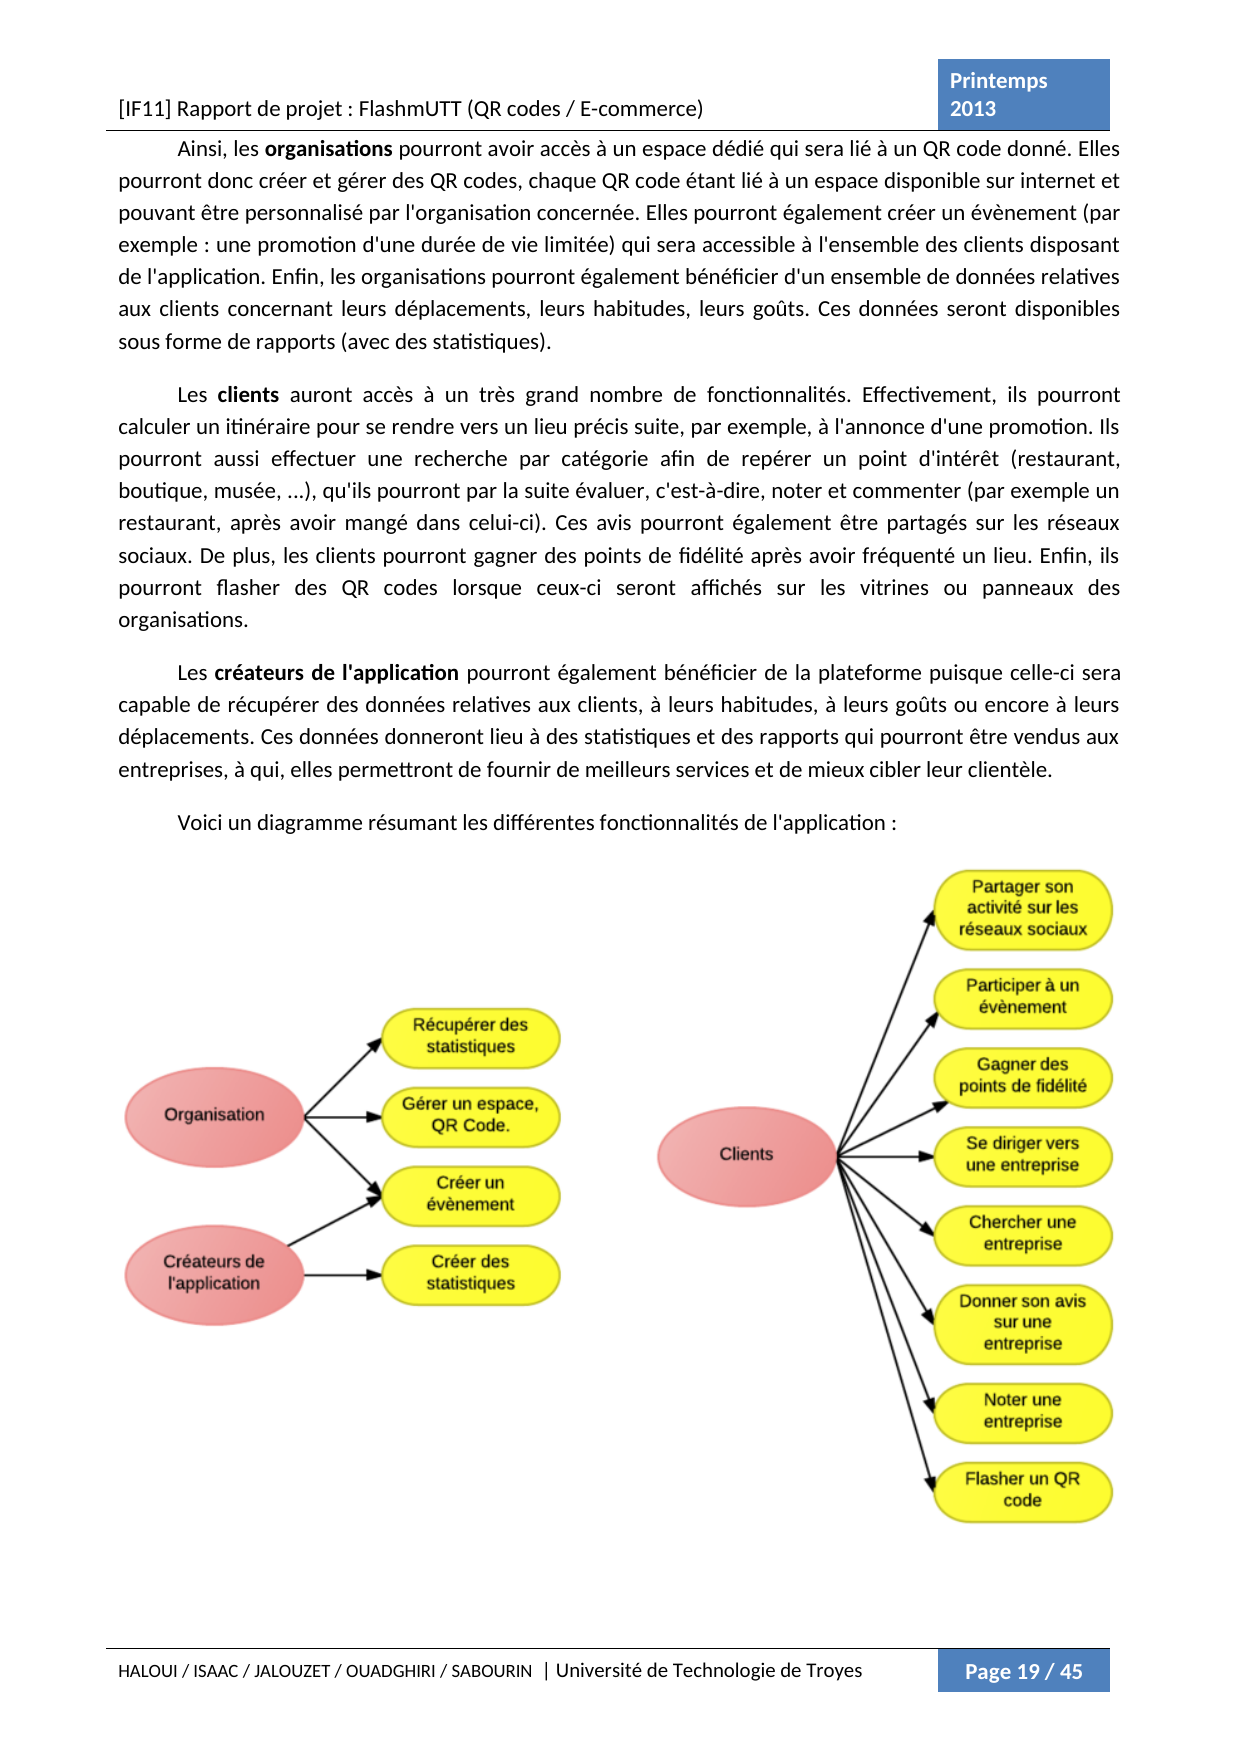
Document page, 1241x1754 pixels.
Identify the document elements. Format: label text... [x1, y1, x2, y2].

text Les créateurs de l'application pourront également bénéficier de la plateforme puisque celle-ci sera capable de récupérer des données relatives aux clients, à leurs habitudes, à leurs goûts ou encore à leurs déplacements. Ces données donneront lieu à des statistiques et des rapports qui pourront être vendus aux entreprises, à qui, elles permettront de fournir de meilleurs services et de mieux cibler leur clientèle. [118, 658, 1122, 783]
text Voici un diagramme résumant les différentes fonctionnalités de l'application : [118, 808, 1122, 836]
text Ainsi, les organisations pourront avoir accès à un espace dédié qui sera lié à un QR code donné. Elles pourront donc créer et gérer des QR codes, chaque QR code étant lié à un espace disponible sur internet et pouvant être personnalisé par l'organisation concernée. Elles pourront également créer un évènement (par exemple : une promotion d'une durée de vie limitée) qui sera accessible à l'ensemble des clients disposant de l'application. Enfin, les organisations pourront également bénéficier d'un ensemble de données relatives aux clients concernant leurs déplacements, leurs habitudes, leurs goûts. Ces données seront disponibles sous forme de rapports (avec des statistiques). [118, 134, 1122, 355]
picture [118, 860, 1122, 1531]
text Les clients auront accès à un très grand nombre de fonctionnalités. Effectivement, ils pourront calculer un itinéraire pour se rendre vers un lieu précis suite, par exemple, à l'annonce d'une promotion. Ils pourront aussi effectuer une recherche par catégorie afin de repérer un point d'intérêt (restaurant, boutique, musée, ...), qu'ils pourront par la suite évaluer, c'est-à-dire, noter et commenter (par exemple un restaurant, après avoir mangé dans celui-ci). Ces avis pourront également être partagés sur les réseaux sociaux. De plus, les clients pourront gagner des points de fidélité après avoir fréquenté un lieu. Enfin, ils pourront flasher des QR codes lorsque ceux-ci seront affichés sur les vitrines ou panneaux des organisations. [118, 380, 1122, 633]
